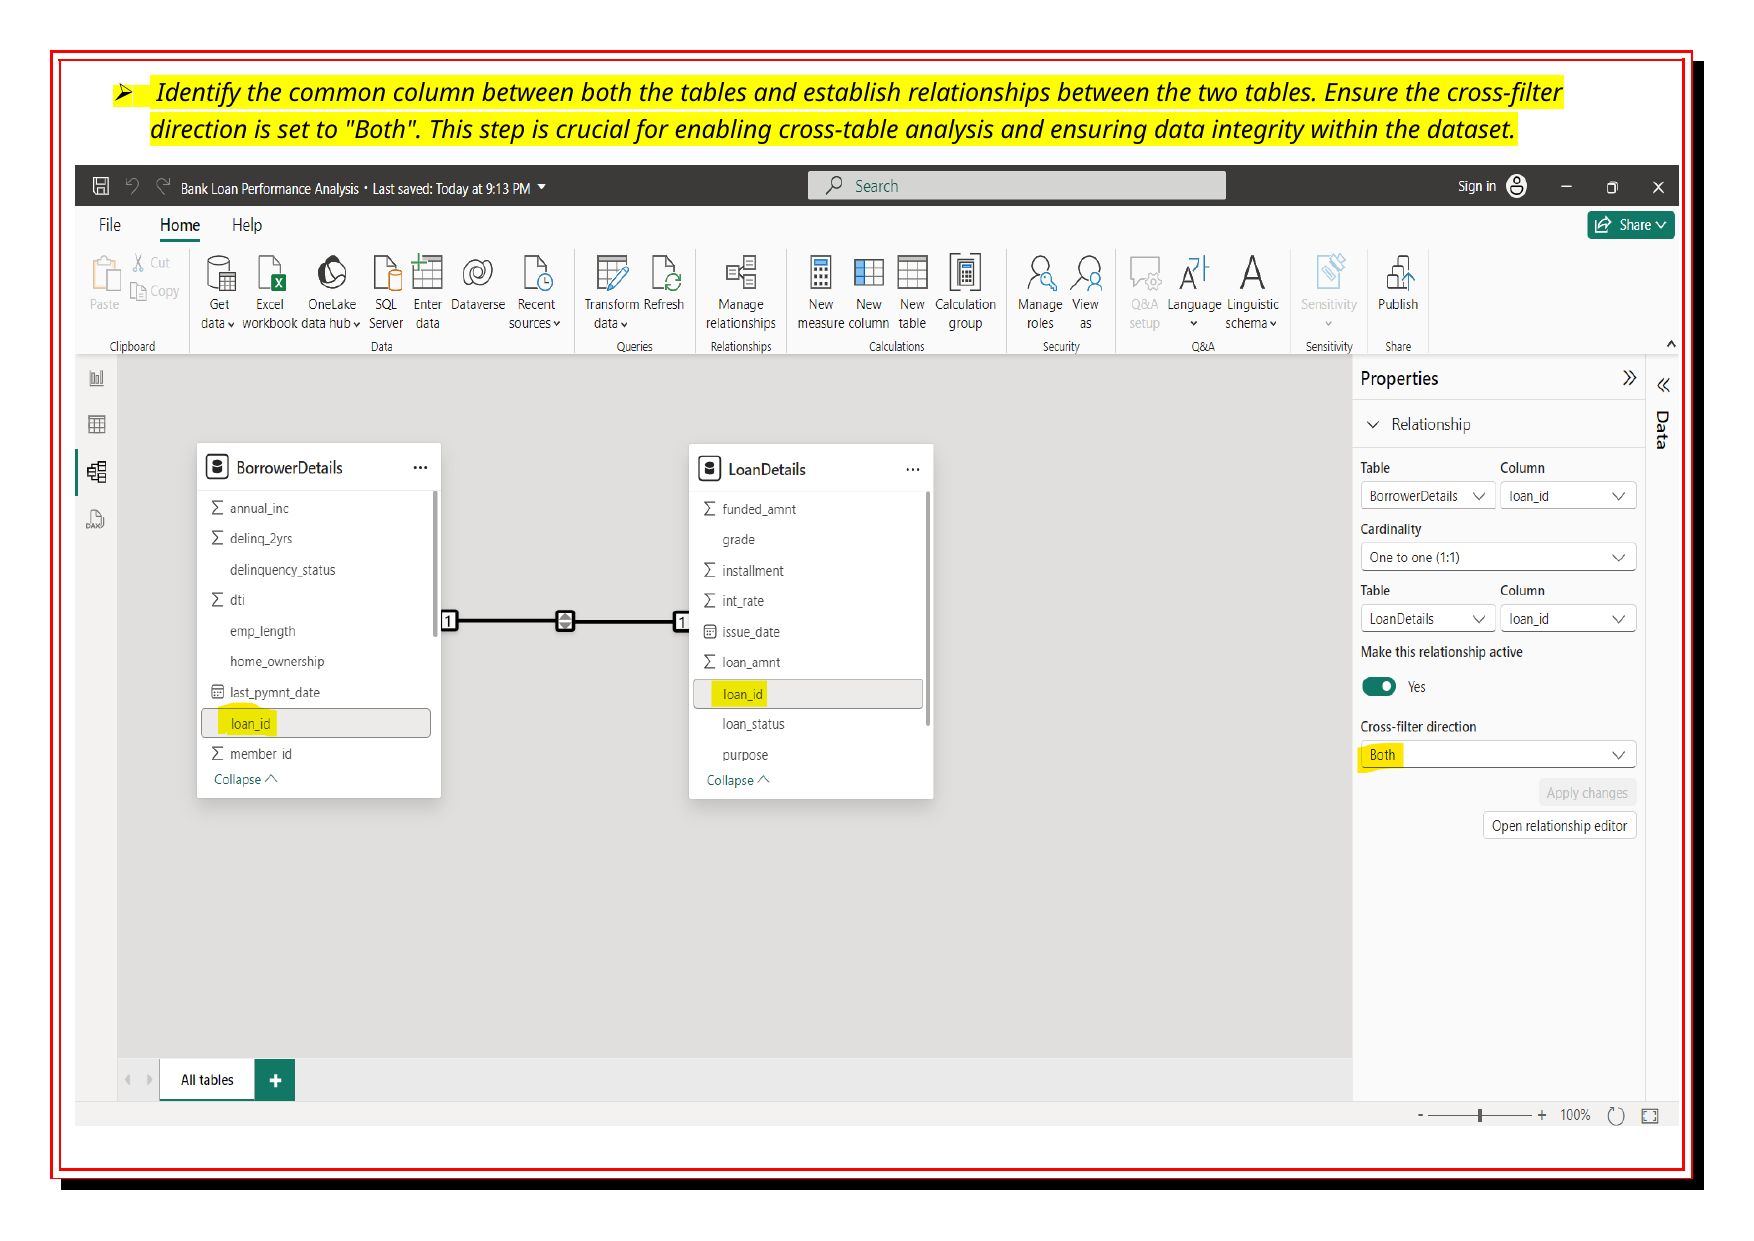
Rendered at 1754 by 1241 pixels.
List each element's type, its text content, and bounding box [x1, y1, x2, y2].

picture [75, 165, 1679, 1126]
list Identify the common column between both the tables and establish relationships between the two tables. Ensure the cross-filter direction is set to "Both". This step is crucial for enabling cross-table analysis and ensuring data integrity within the dataset. [112, 75, 1668, 146]
